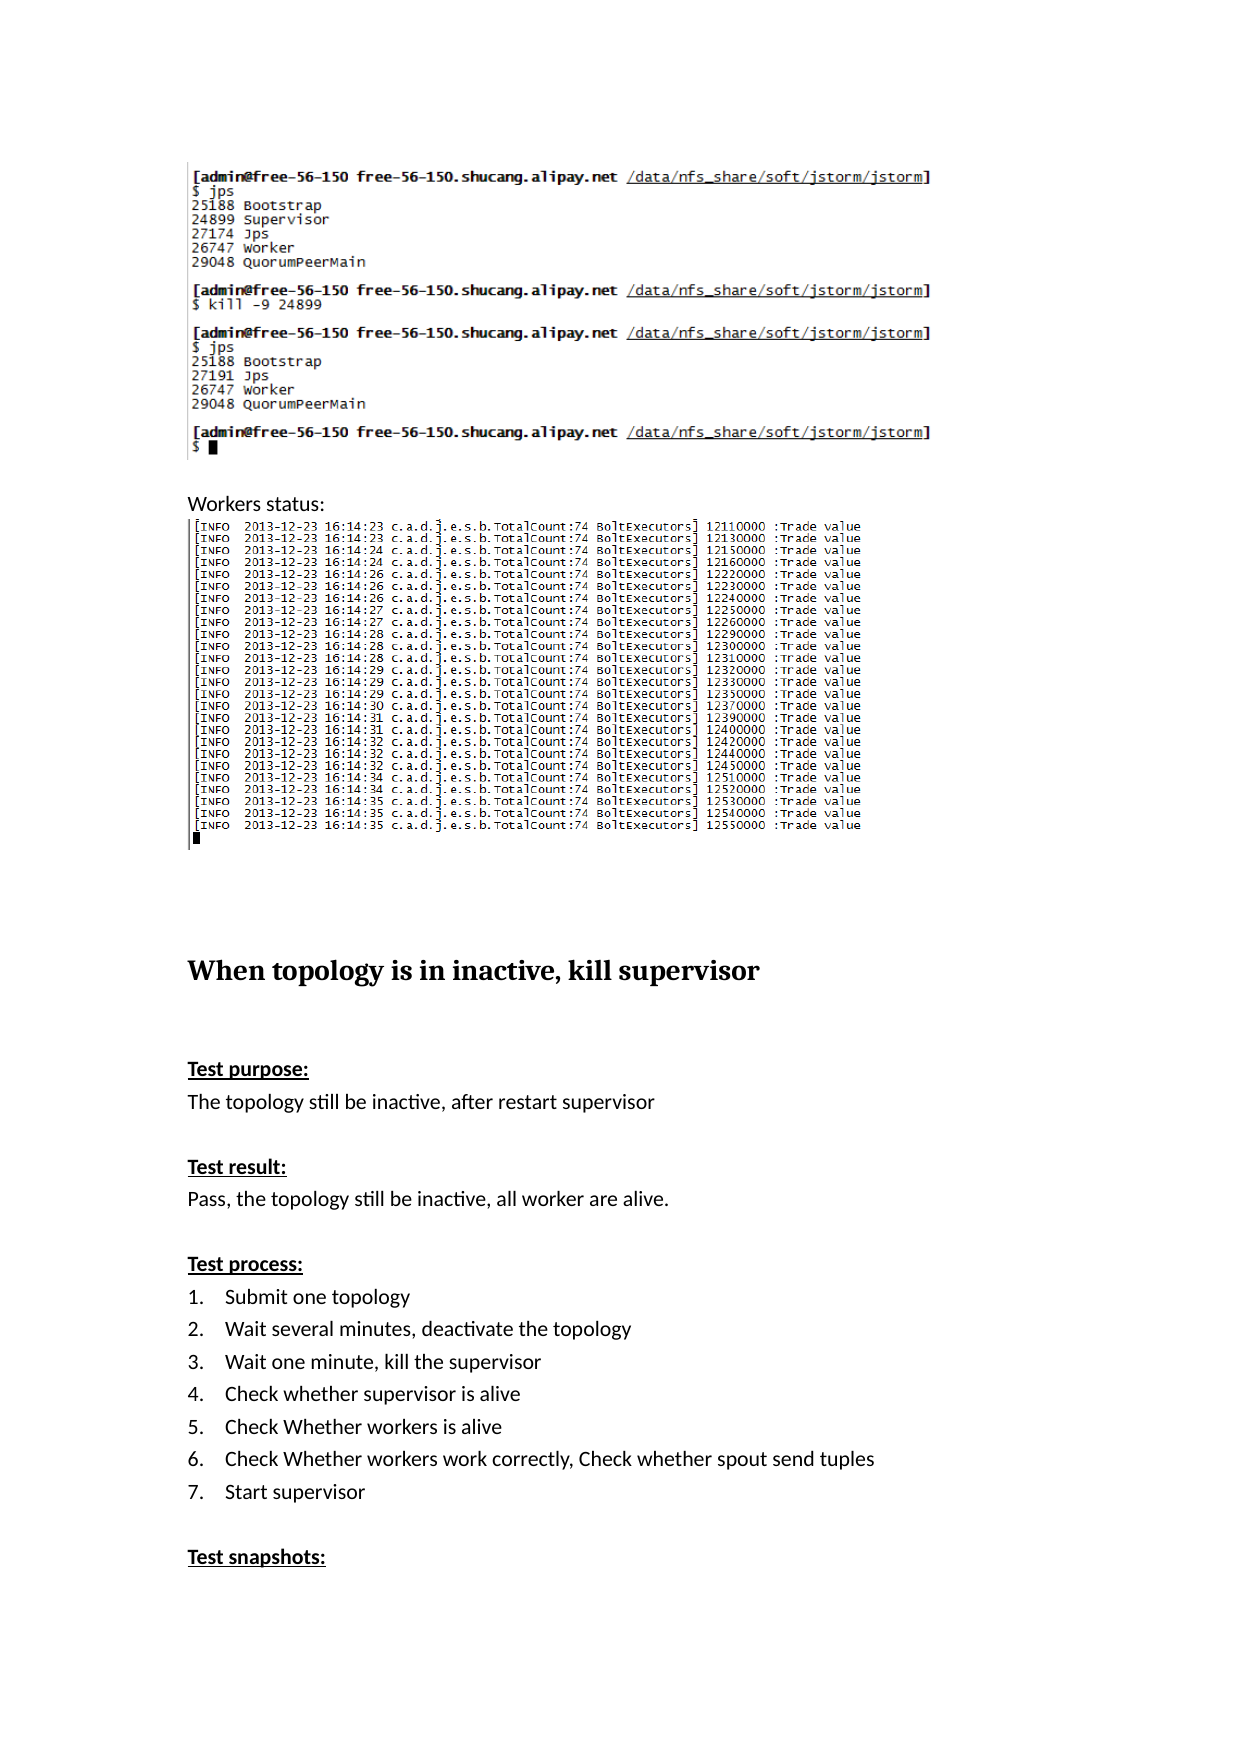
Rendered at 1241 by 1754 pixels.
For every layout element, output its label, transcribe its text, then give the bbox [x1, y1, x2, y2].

list Check Whether workers work correctly, Check whether spout send tuples [187, 1443, 1053, 1475]
text Test process: [187, 1248, 1053, 1280]
list Check Whether workers is alive [187, 1410, 1053, 1443]
text Workers status: [187, 487, 1053, 519]
list Wait several minutes, deactivate the topology [187, 1313, 1053, 1345]
picture [187, 519, 1053, 850]
list Check whether supervisor is alive [187, 1378, 1053, 1410]
list Submit one topology [187, 1280, 1053, 1313]
text Test snapshots: [187, 1540, 1053, 1573]
text The topology still be inactive, after restart supervisor [187, 1085, 1053, 1118]
text Pass, the topology still be inactive, all worker are alive. [187, 1183, 1053, 1215]
text Test purpose: [187, 1053, 1053, 1085]
subtitle When topology is in inactive, kill supervisor [187, 939, 1053, 1004]
list Wait one minute, kill the supervisor [187, 1345, 1053, 1378]
text Test result: [187, 1150, 1053, 1183]
picture [187, 162, 1053, 460]
list Start supervisor [187, 1475, 1053, 1508]
